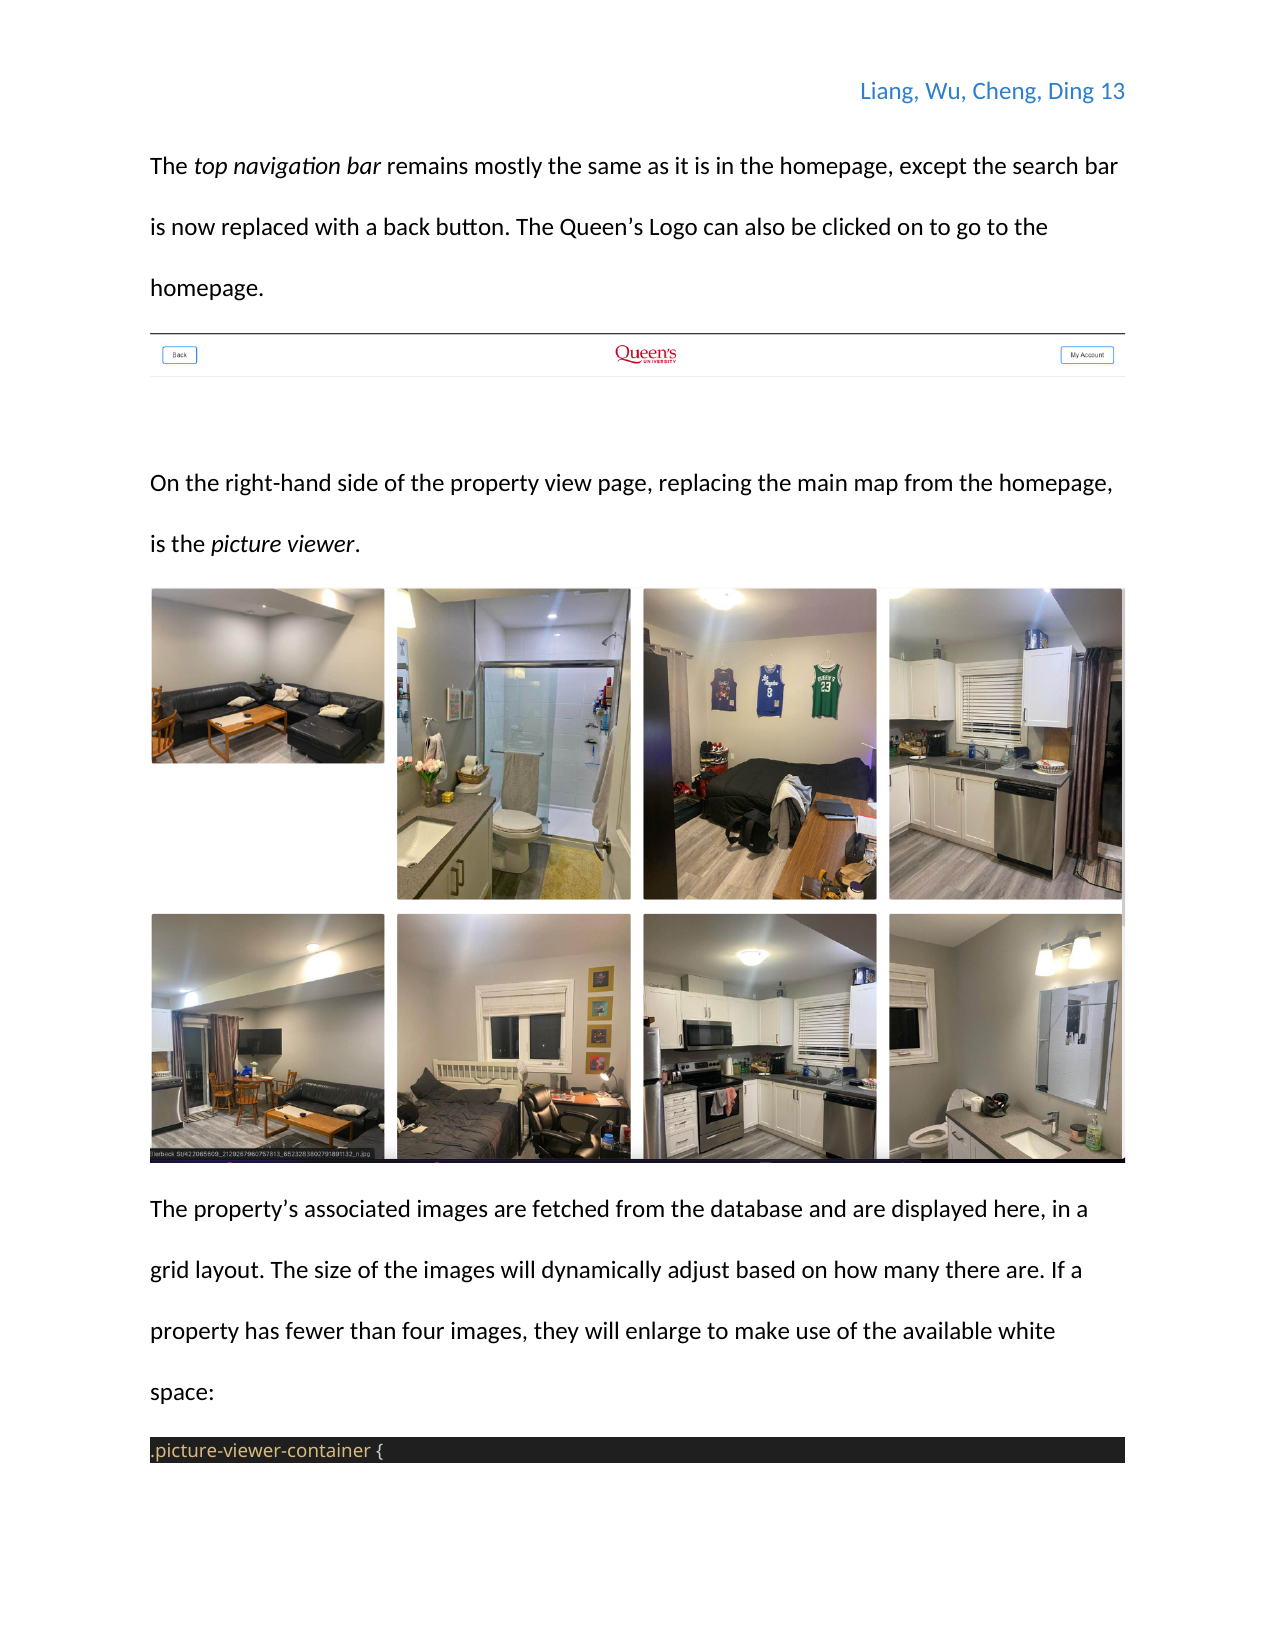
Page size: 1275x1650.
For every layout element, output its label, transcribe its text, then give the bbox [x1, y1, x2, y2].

text On the right-hand side of the property view page, replacing the main map from the homepage, is the picture viewer. The property’s associated images are fetched from the database and are displayed here, in a grid layout. The size of the images will dynamically adjust based on how many there are. If a property has fewer than four images, they will enlarge to make use of the available white space: [150, 467, 1125, 587]
text On the right-hand side of the property view page, replacing the main map from the homepage, is the picture viewer. The property’s associated images are fetched from the database and are displayed here, in a grid layout. The size of the images will dynamically adjust based on how many there are. If a property has fewer than four images, they will enlarge to make use of the available white space: [150, 1163, 1125, 1407]
text .picture-viewer-container { [150, 1437, 1125, 1463]
picture [150, 333, 1125, 377]
picture [150, 587, 1125, 1163]
text The top navigation bar remains mostly the same as it is in the homepage, except the search bar is now replaced with a back button. The Queen’s Logo can also be clicked on to go to the homepage. [150, 150, 1125, 303]
